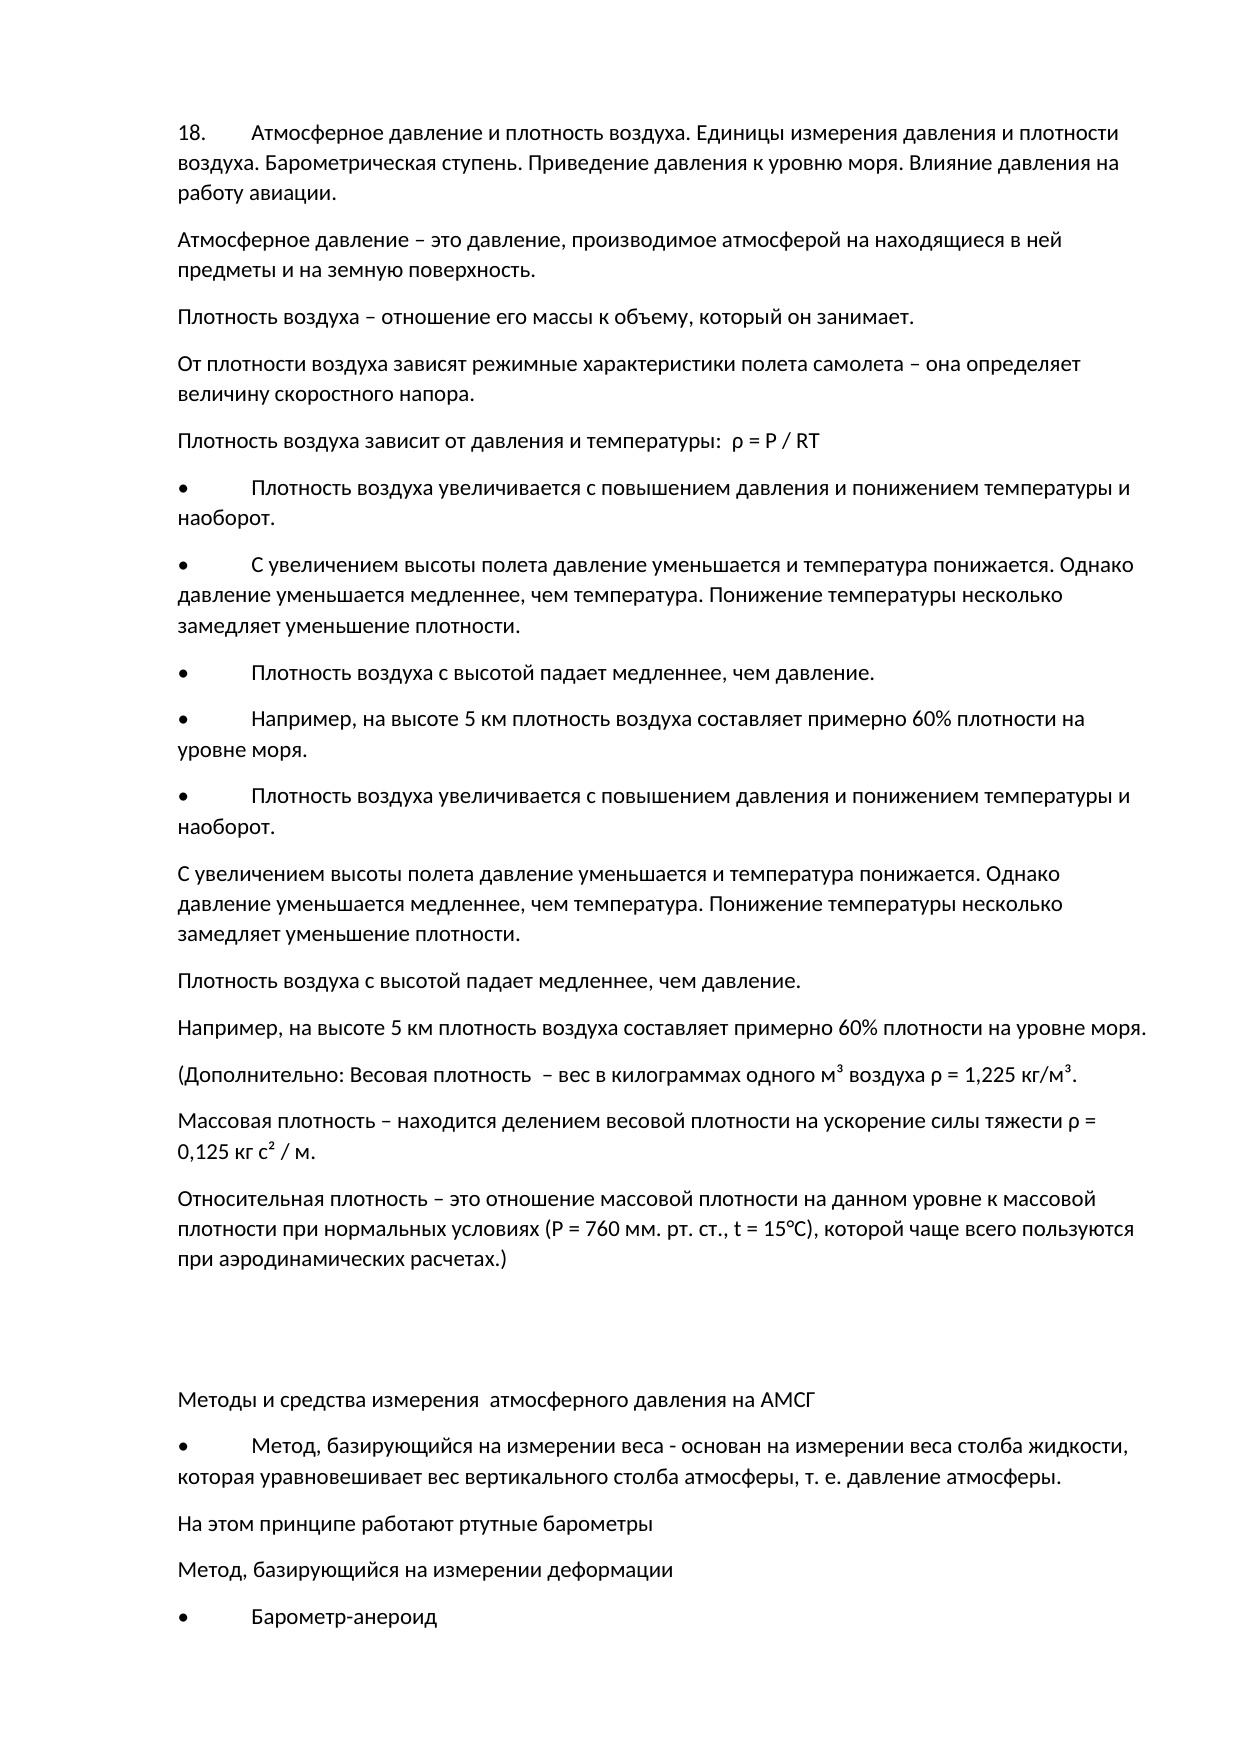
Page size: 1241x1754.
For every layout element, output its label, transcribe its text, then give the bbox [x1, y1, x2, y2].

text • Барометр-анероид [177, 1602, 1152, 1631]
text Методы и средства измерения атмосферного давления на АМСГ [177, 1385, 1152, 1413]
text • Например, на высоте 5 км плотность воздуха составляет примерно 60% плотности на уровне моря. [177, 704, 1152, 763]
text Метод, базирующийся на измерении деформации [177, 1556, 1152, 1584]
text 18. Атмосферное давление и плотность воздуха. Единицы измерения давления и плотности воздуха. Барометрическая ступень. Приведение давления к уровню моря. Влияние давления на работу авиации. [177, 118, 1152, 207]
text Плотность воздуха с высотой падает медленнее, чем давление. [177, 966, 1152, 994]
text На этом принципе работают ртутные барометры [177, 1509, 1152, 1537]
text Плотность воздуха – отношение его массы к объему, который он занимает. [177, 302, 1152, 331]
text • Плотность воздуха с высотой падает медленнее, чем давление. [177, 658, 1152, 686]
text • Плотность воздуха увеличивается с повышением давления и понижением температуры и наоборот. [177, 782, 1152, 840]
text С увеличением высоты полета давление уменьшается и температура понижается. Однако давление уменьшается медленнее, чем температура. Понижение температуры несколько замедляет уменьшение плотности. [177, 859, 1152, 947]
text (Дополнительно: Весовая плотность – вес в килограммах одного м³ воздуха ρ = 1,225 кг/м³. [177, 1060, 1152, 1088]
text Например, на высоте 5 км плотность воздуха составляет примерно 60% плотности на уровне моря. [177, 1013, 1152, 1041]
text Массовая плотность – находится делением весовой плотности на ускорение силы тяжести ρ = 0,125 кг с² / м. [177, 1107, 1152, 1165]
text • Плотность воздуха увеличивается с повышением давления и понижением температуры и наоборот. [177, 473, 1152, 532]
text • С увеличением высоты полета давление уменьшается и температура понижается. Однако давление уменьшается медленнее, чем температура. Понижение температуры несколько замедляет уменьшение плотности. [177, 550, 1152, 639]
text Плотность воздуха зависит от давления и температуры: ρ = Р / RT [177, 426, 1152, 454]
text • Метод, базирующийся на измерении веса - основан на измерении веса столба жидкости, которая уравновешивает вес вертикального столба атмосферы, т. е. давление атмосферы. [177, 1432, 1152, 1490]
text Атмосферное давление – это давление, производимое атмосферой на находящиеся в ней предметы и на земную поверхность. [177, 225, 1152, 284]
text От плотности воздуха зависят режимные характеристики полета самолета – она определяет величину скоростного напора. [177, 349, 1152, 408]
text Относительная плотность – это отношение массовой плотности на данном уровне к массовой плотности при нормальных условиях (Р = 760 мм. рт. ст., t = 15°C), которой чаще всего пользуются при аэродинамических расчетах.) [177, 1184, 1152, 1272]
